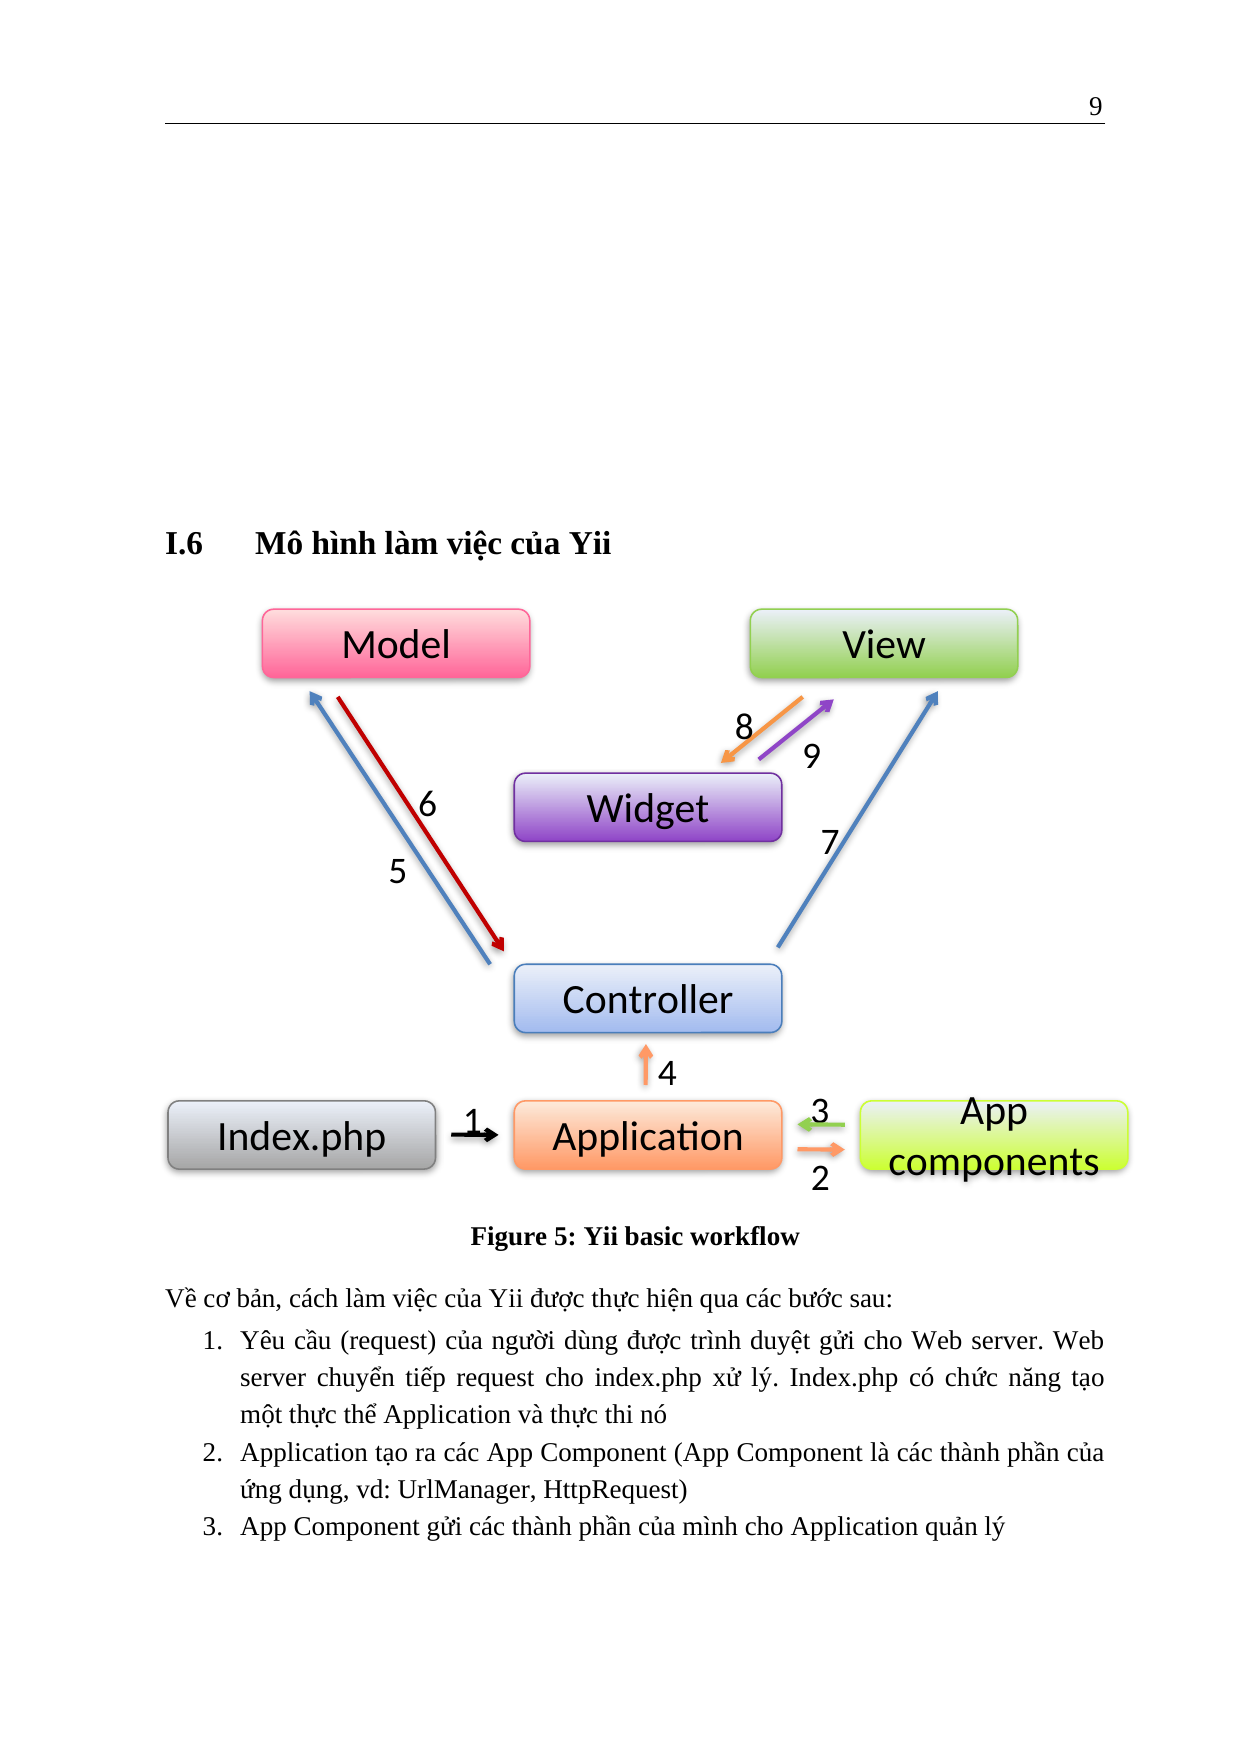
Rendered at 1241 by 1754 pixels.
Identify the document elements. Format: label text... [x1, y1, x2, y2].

list App Component gửi các thành phần của mình cho Application quản lý [202, 1510, 1105, 1541]
text Về cơ bản, cách làm việc của Yii được thực hiện qua các bước sau: [165, 1282, 1105, 1313]
list Yêu cầu (request) của người dùng được trình duyệt gửi cho Web server. Web server chuyển tiếp request cho index.php xử lý. Index.php có chức năng tạo một thực thể Application và thực thi nó [202, 1324, 1105, 1429]
subtitle Mô hình làm việc của Yii [165, 523, 1105, 562]
list Application tạo ra các App Component (App Component là các thành phần của ứng dụng, vd: UrlManager, HttpRequest) [202, 1436, 1105, 1504]
